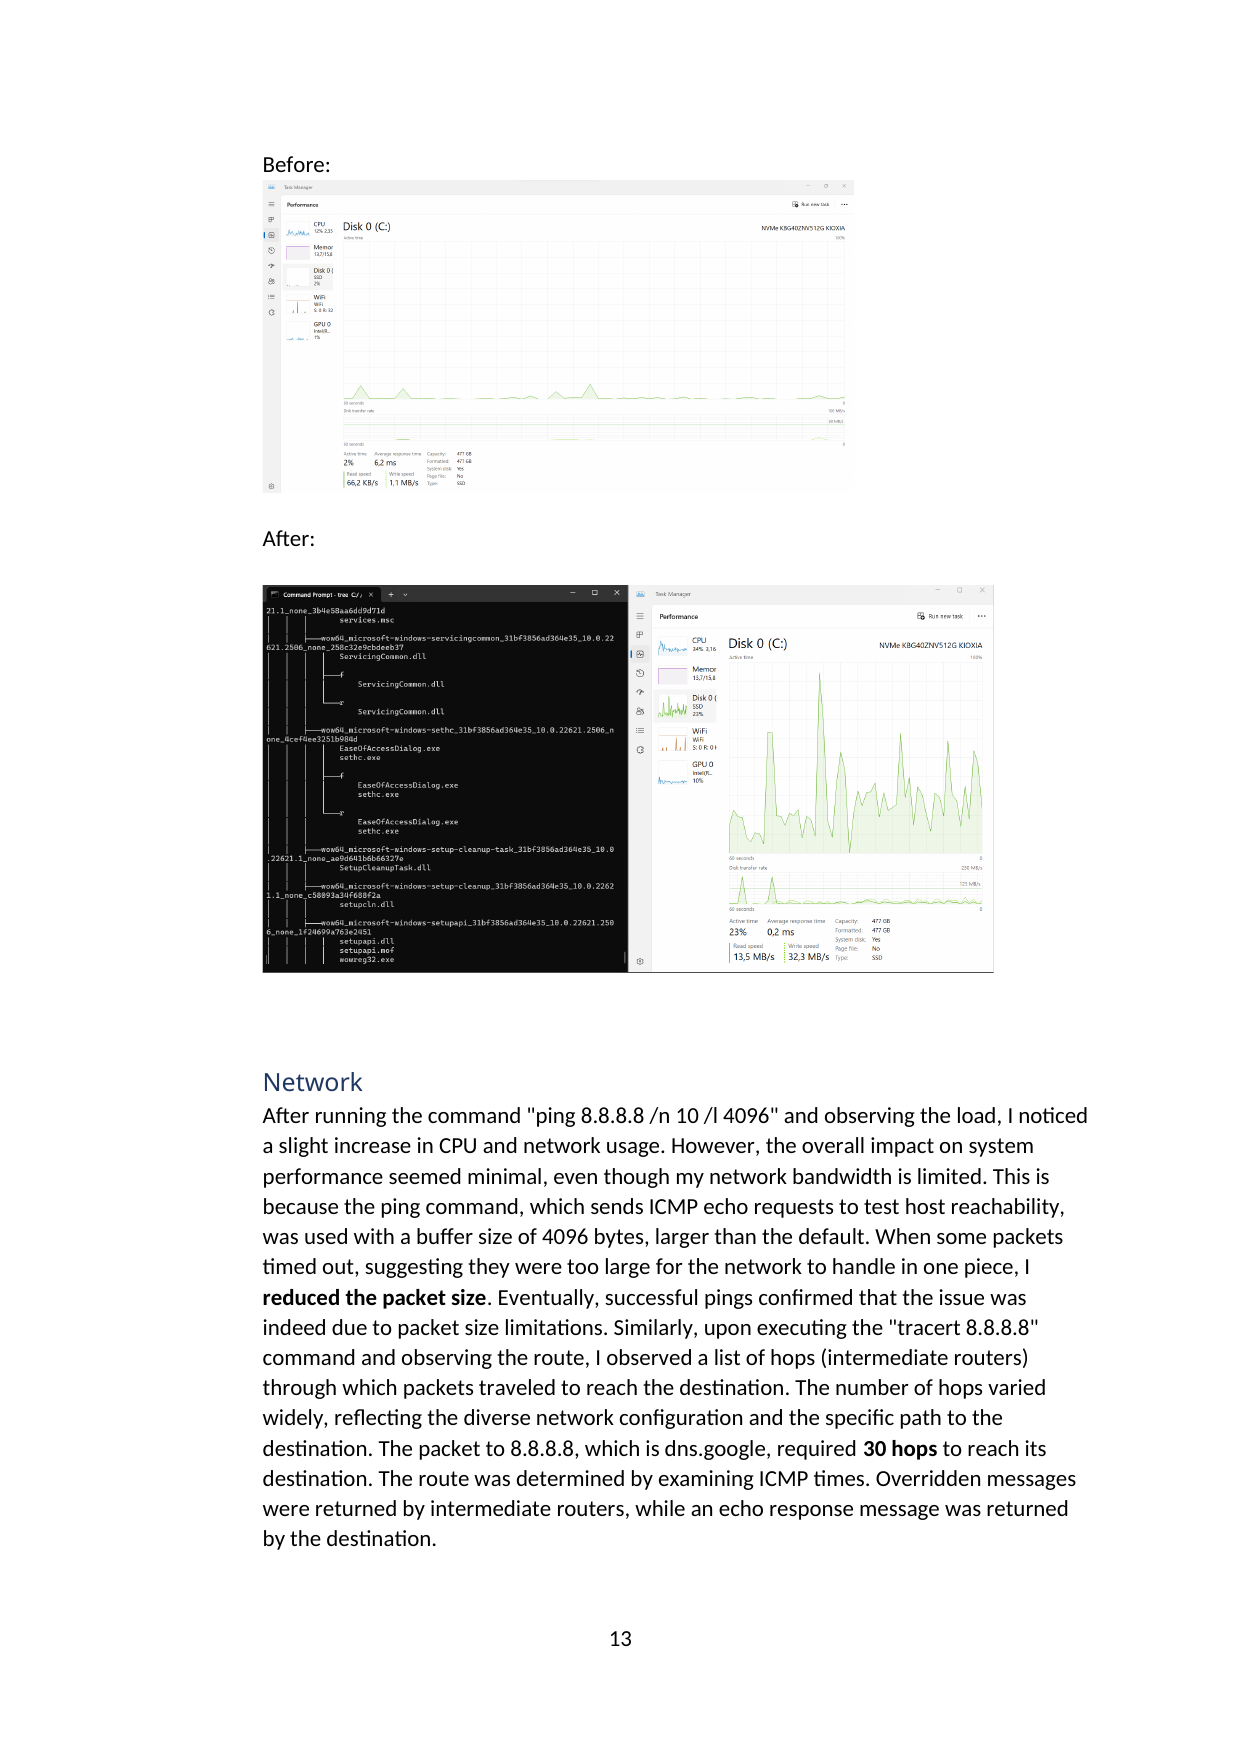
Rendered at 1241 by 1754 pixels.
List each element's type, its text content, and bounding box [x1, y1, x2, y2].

picture [262, 585, 994, 973]
picture [262, 180, 854, 493]
list After: [262, 524, 1090, 553]
list Network After running the command "ping 8.8.8.8 /n 10 /l 4096" and observing the load, I noticed a slight increase in CPU and network usage. However, the overall impact on system performance seemed minimal, even though my network bandwidth is limited. This is because the ping command, which sends ICMP echo requests to test host reachability, was used with a buffer size of 4096 bytes, larger than the default. When some packets timed out, suggesting they were too large for the network to handle in one piece, I reduced the packet size. Eventually, successful pings confirmed that the issue was indeed due to packet size limitations. Similarly, upon executing the "tracert 8.8.8.8" command and observing the route, I observed a list of hops (intermediate routers) through which packets traveled to reach the destination. The number of hops varied widely, reflecting the diverse network configuration and the specific path to the destination. The packet to 8.8.8.8, which is dns.google, required 30 hops to reach its destination. The route was determined by examining ICMP times. Overridden messages were returned by intermediate routers, while an echo response message was returned by the destination. [262, 1065, 1090, 1552]
